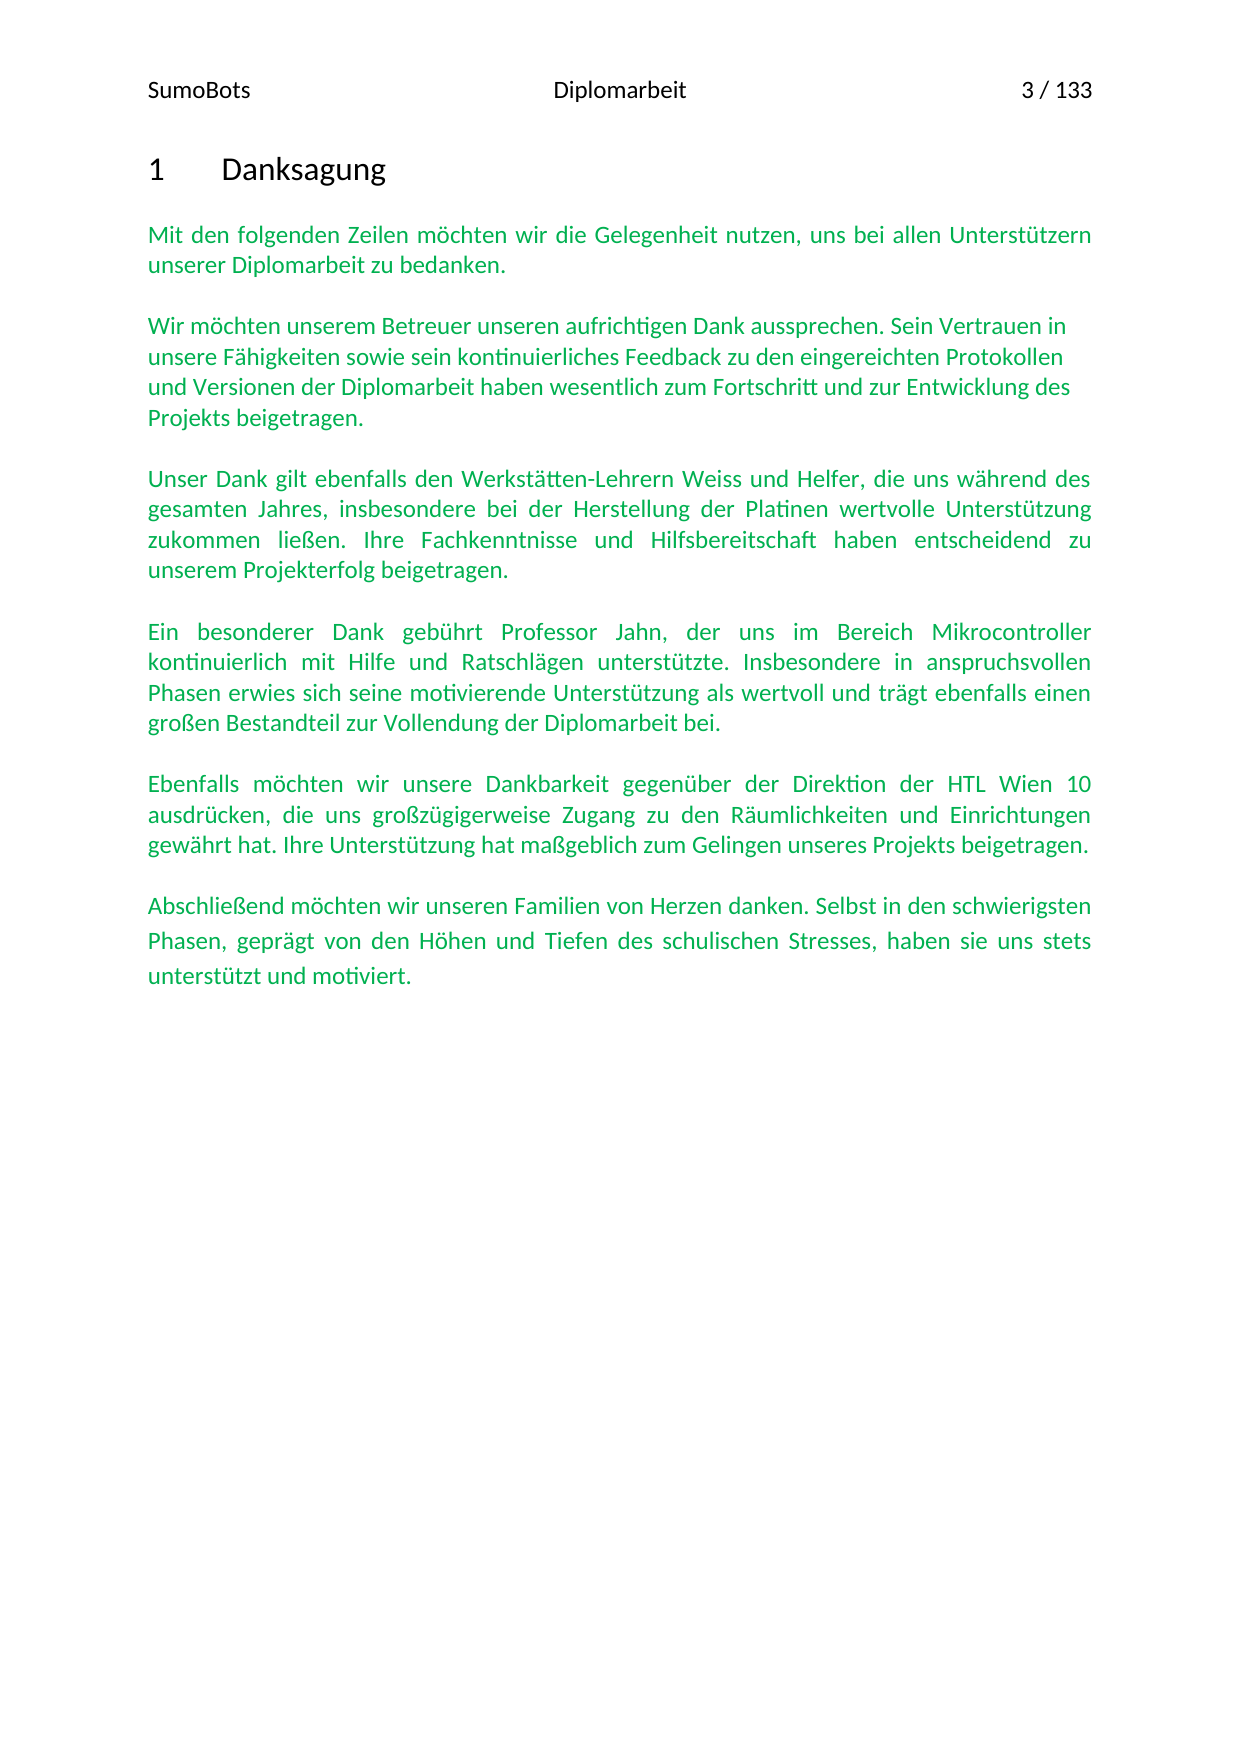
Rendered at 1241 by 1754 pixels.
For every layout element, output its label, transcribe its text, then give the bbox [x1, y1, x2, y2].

subtitle Abschließend möchten wir unseren Familien von Herzen danken. Selbst in den schwierigsten Phasen, geprägt von den Höhen und Tiefen des schulischen Stresses, haben sie uns stets unterstützt und motiviert. [148, 890, 1093, 991]
text Unser Dank gilt ebenfalls den Werkstätten-Lehrern Weiss und Helfer, die uns während des gesamten Jahres, insbesondere bei der Herstellung der Platinen wertvolle Unterstützung zukommen ließen. Ihre Fachkenntnisse und Hilfsbereitschaft haben entscheidend zu unserem Projekterfolg beigetragen. [148, 463, 1093, 585]
text Wir möchten unserem Betreuer unseren aufrichtigen Dank aussprechen. Sein Vertrauen in unsere Fähigkeiten sowie sein kontinuierliches Feedback zu den eingereichten Protokollen und Versionen der Diplomarbeit haben wesentlich zum Fortschritt und zur Entwicklung des Projekts beigetragen. [148, 310, 1093, 432]
text Mit den folgenden Zeilen möchten wir die Gelegenheit nutzen, uns bei allen Unterstützern unserer Diplomarbeit zu bedanken. [148, 219, 1093, 280]
subtitle Danksagung [148, 148, 1093, 188]
text Ein besonderer Dank gebührt Professor Jahn, der uns im Bereich Mikrocontroller kontinuierlich mit Hilfe und Ratschlägen unterstützte. Insbesondere in anspruchsvollen Phasen erwies sich seine motivierende Unterstützung als wertvoll und trägt ebenfalls einen großen Bestandteil zur Vollendung der Diplomarbeit bei. [148, 616, 1093, 738]
list Ebenfalls möchten wir unsere Dankbarkeit gegenüber der Direktion der HTL Wien 10 ausdrücken, die uns großzügigerweise Zugang zu den Räumlichkeiten und Einrichtungen gewährt hat. Ihre Unterstützung hat maßgeblich zum Gelingen unseres Projekts beigetragen. [148, 768, 1093, 860]
